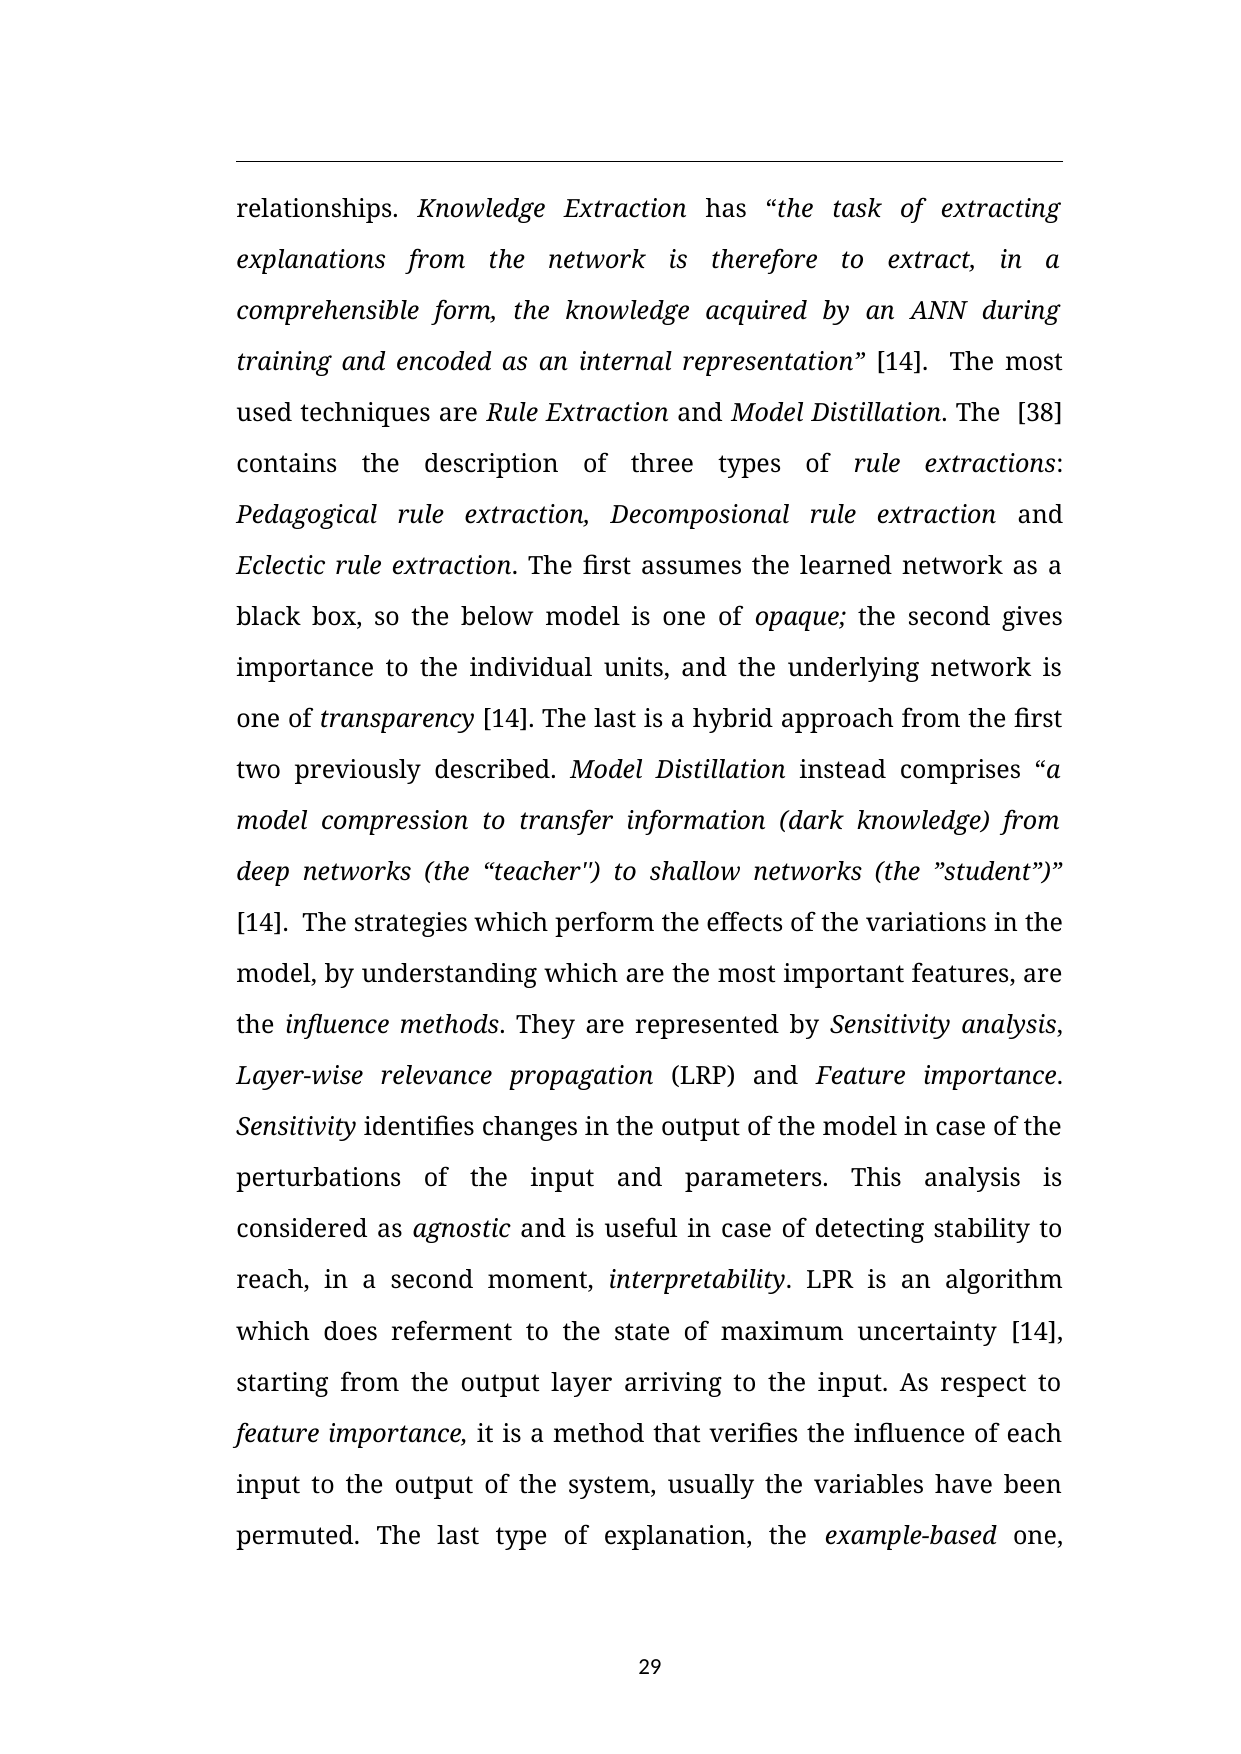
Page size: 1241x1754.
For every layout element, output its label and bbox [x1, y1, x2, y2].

text [236, 190, 1063, 1551]
